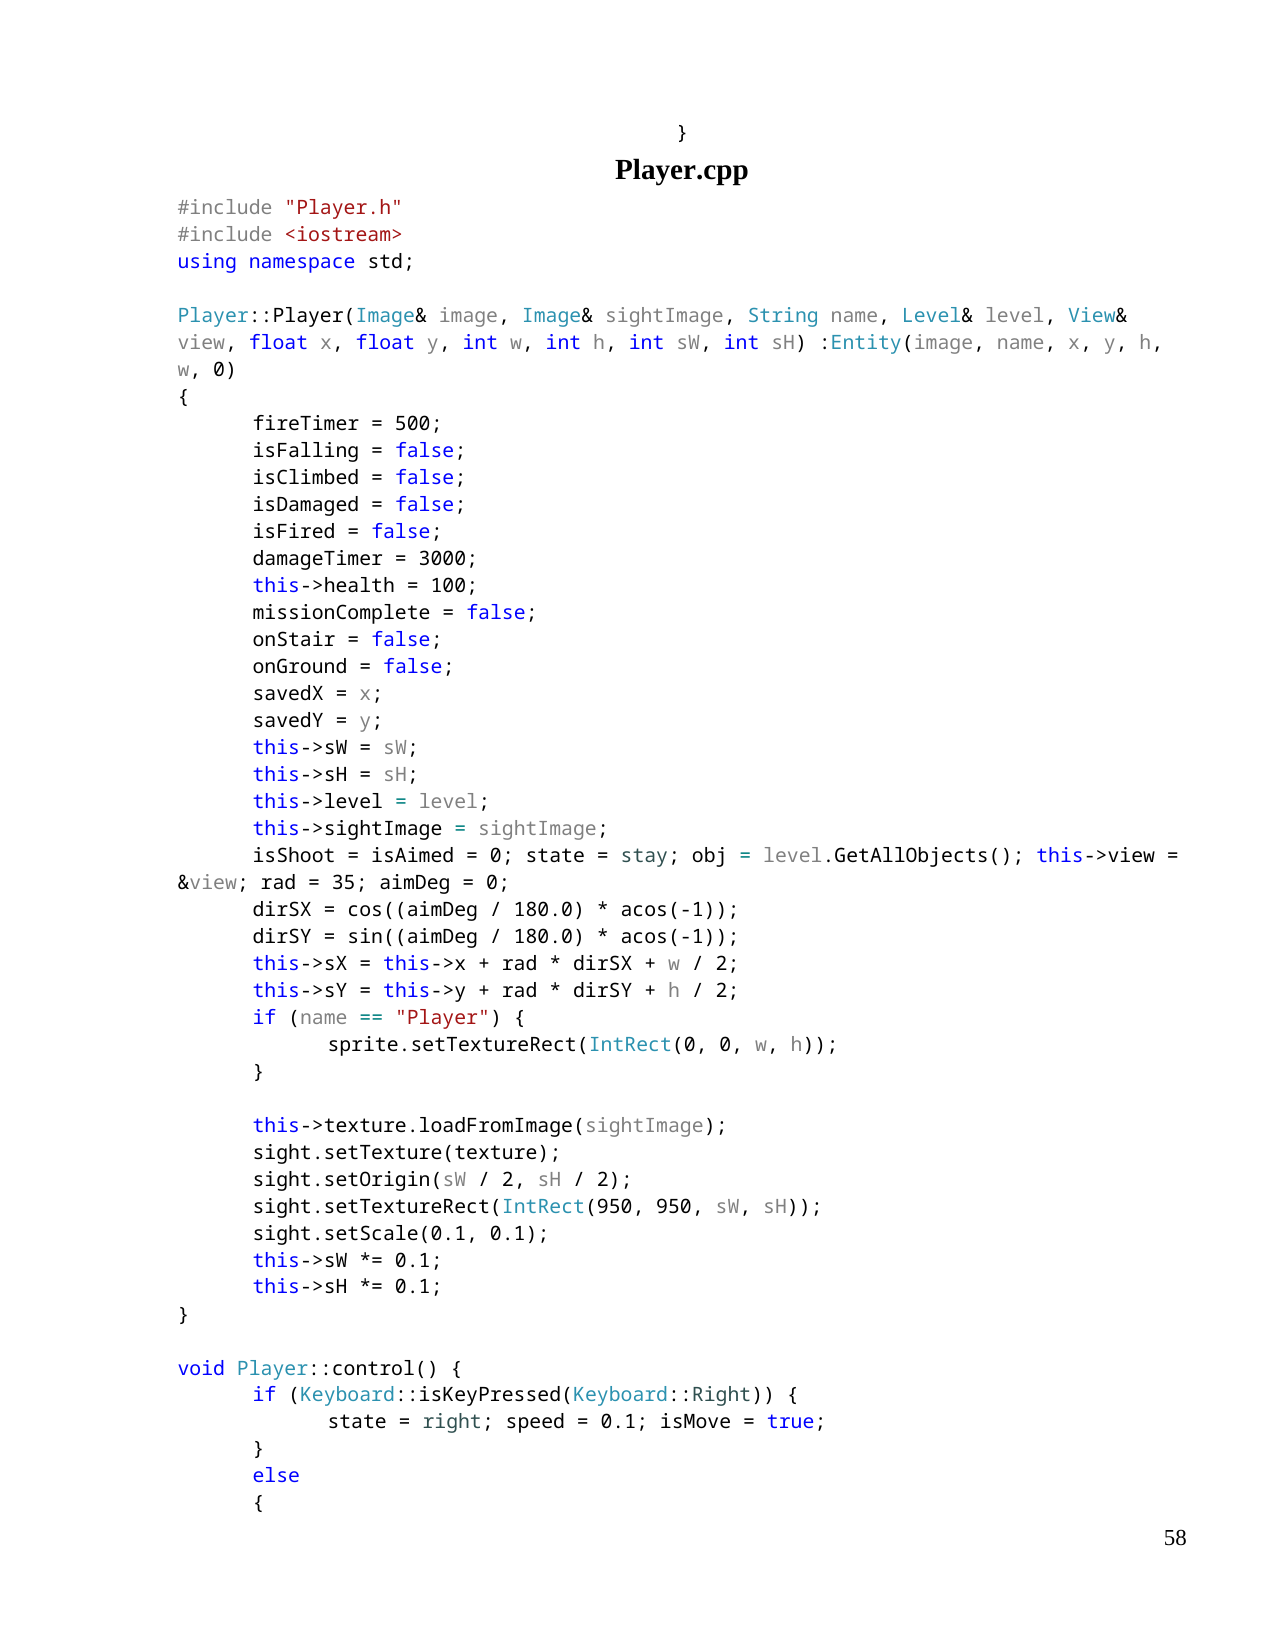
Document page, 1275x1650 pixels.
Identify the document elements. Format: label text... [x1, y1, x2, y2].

text } [177, 1300, 1186, 1327]
text #include "Player.h" [177, 194, 1186, 221]
text isFalling = false; [177, 436, 1186, 463]
text sprite.setTextureRect(IntRect(0, 0, w, h)); [177, 1030, 1186, 1057]
text } [177, 1057, 1186, 1084]
text sight.setTextureRect(IntRect(950, 950, sW, sH)); [177, 1192, 1186, 1219]
text using namespace std; [177, 248, 1186, 274]
text onStair = false; [177, 625, 1186, 652]
text fireTimer = 500; [177, 409, 1186, 436]
text } [177, 118, 1186, 145]
text this->health = 100; [177, 571, 1186, 598]
text state = right; speed = 0.1; isMove = true; [177, 1408, 1186, 1435]
text sight.setOrigin(sW / 2, sH / 2); [177, 1165, 1186, 1192]
text #include <iostream> [177, 221, 1186, 248]
text this->sY = this->y + rad * dirSY + h / 2; [177, 976, 1186, 1003]
text this->sW *= 0.1; [177, 1246, 1186, 1273]
text this->texture.loadFromImage(sightImage); [177, 1111, 1186, 1138]
text missionComplete = false; [177, 598, 1186, 625]
text { [177, 382, 1186, 409]
text this->sW = sW; [177, 733, 1186, 760]
text this->level = level; [177, 787, 1186, 814]
text Player.cpp [177, 152, 1186, 185]
text void Player::control() { [177, 1354, 1186, 1381]
text } [177, 1435, 1186, 1462]
text this->sH *= 0.1; [177, 1273, 1186, 1300]
text this->sightImage = sightImage; [177, 814, 1186, 841]
text isDamaged = false; [177, 490, 1186, 517]
text this->sH = sH; [177, 760, 1186, 787]
text sight.setTexture(texture); [177, 1138, 1186, 1165]
text onGround = false; [177, 652, 1186, 679]
text damageTimer = 3000; [177, 544, 1186, 571]
text else [177, 1462, 1186, 1489]
text dirSX = cos((aimDeg / 180.0) * acos(-1)); [177, 895, 1186, 922]
text this->sX = this->x + rad * dirSX + w / 2; [177, 949, 1186, 976]
text savedX = x; [177, 679, 1186, 706]
text isClimbed = false; [177, 463, 1186, 490]
text { [177, 1489, 1186, 1516]
text Player::Player(Image& image, Image& sightImage, String name, Level& level, View& view, float x, float y, int w, int h, int sW, int sH) :Entity(image, name, x, y, h, w, 0) [177, 302, 1186, 382]
text dirSY = sin((aimDeg / 180.0) * acos(-1)); [177, 922, 1186, 949]
text isShoot = isAimed = 0; state = stay; obj = level.GetAllObjects(); this->view = &view; rad = 35; aimDeg = 0; [177, 841, 1186, 895]
text savedY = y; [177, 706, 1186, 733]
text if (Keyboard::isKeyPressed(Keyboard::Right)) { [177, 1381, 1186, 1408]
text sight.setScale(0.1, 0.1); [177, 1219, 1186, 1246]
text isFired = false; [177, 517, 1186, 544]
text if (name == "Player") { [177, 1003, 1186, 1030]
